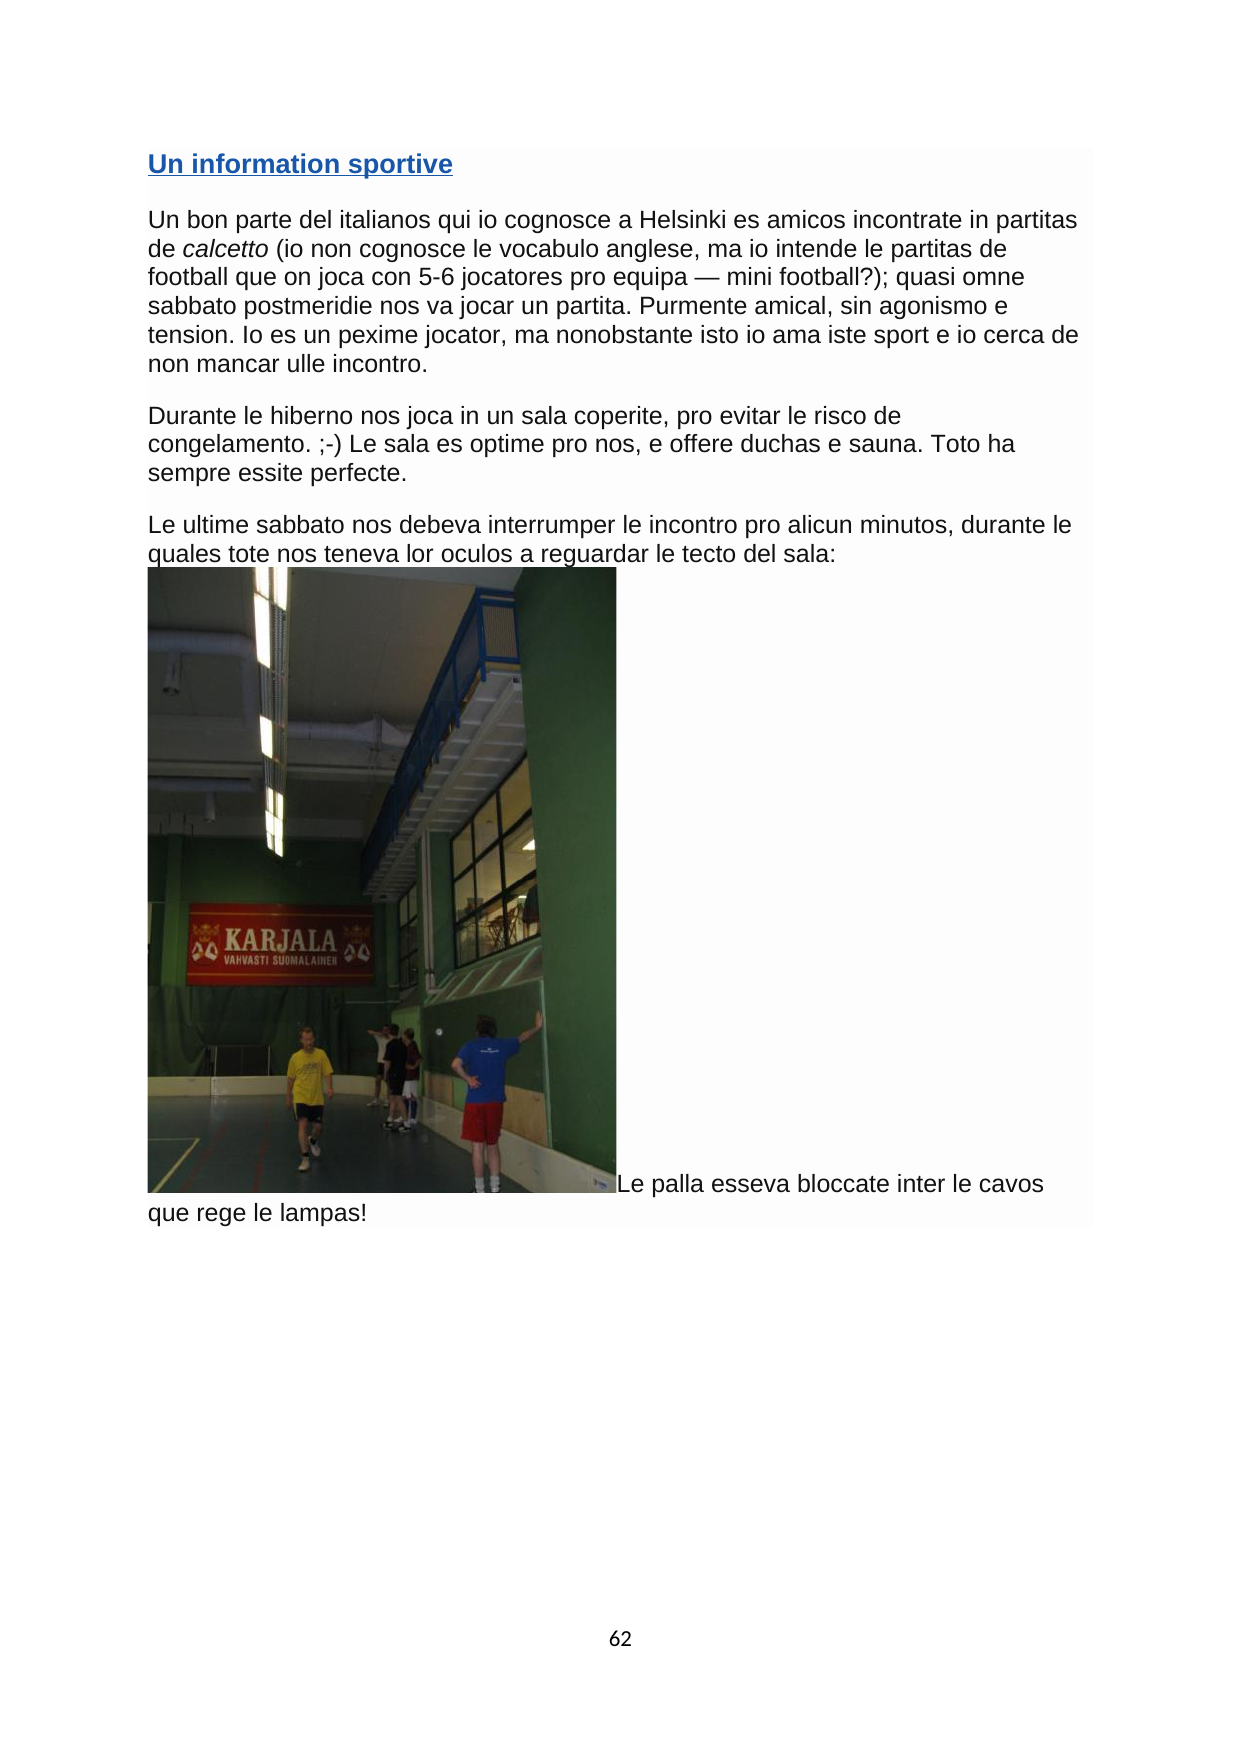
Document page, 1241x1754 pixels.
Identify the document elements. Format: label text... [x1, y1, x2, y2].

text Durante le hiberno nos joca in un sala coperite, pro evitar le risco de congelamento. ;-) Le sala es optime pro nos, e offere duchas e sauna. Toto ha sempre essite perfecte. [148, 401, 1093, 487]
picture [147, 567, 617, 1193]
subtitle Un information sportive [148, 148, 1093, 179]
text Un bon parte del italianos qui io cognosce a Helsinki es amicos incontrate in partitas de calcetto (io non cognosce le vocabulo anglese, ma io intende le partitas de football que on joca con 5-6 jocatores pro equipa — mini football?); quasi omne sabbato postmeridie nos va jocar un partita. Purmente amical, sin agonismo e tension. Io es un pexime jocator, ma nonobstante isto io ama iste sport e io cerca de non mancar ulle incontro. [148, 205, 1093, 377]
